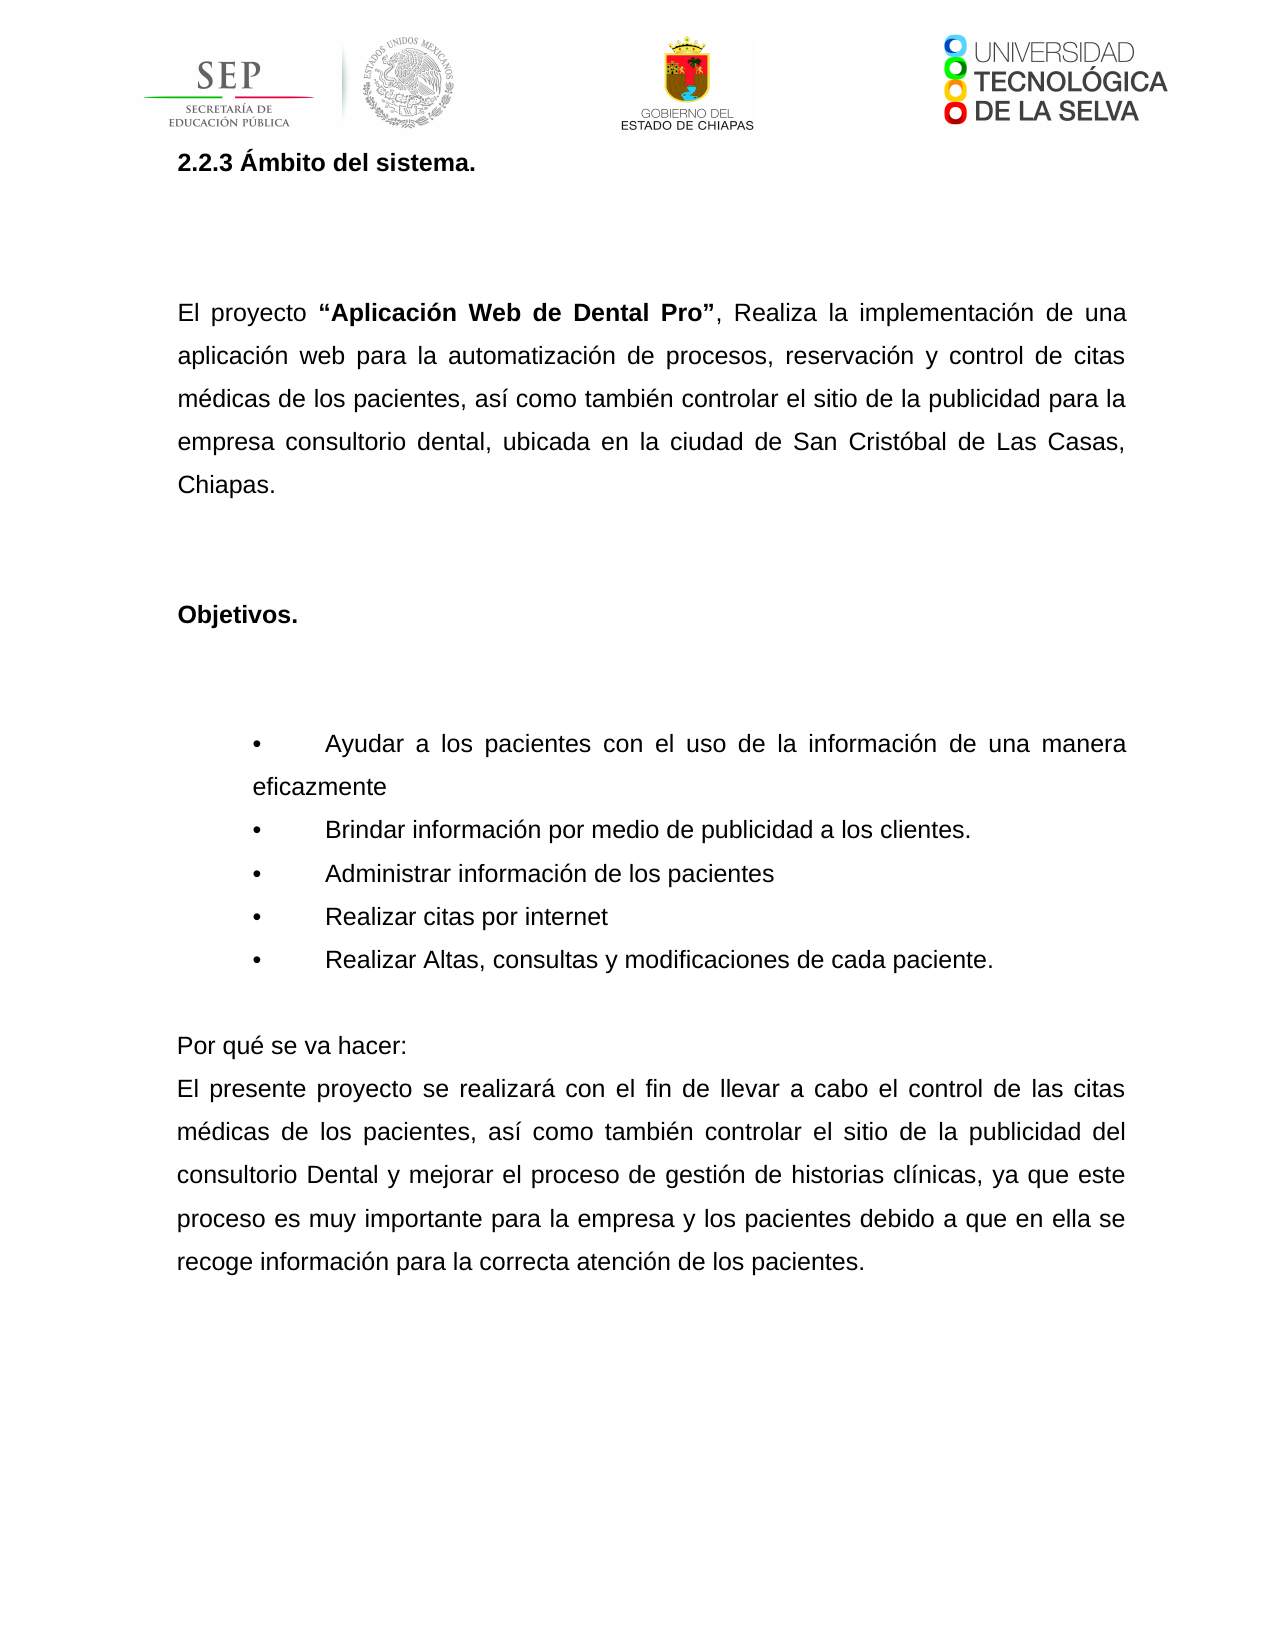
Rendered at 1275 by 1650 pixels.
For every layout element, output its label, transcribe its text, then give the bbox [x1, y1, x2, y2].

list Realizar citas por internet [252, 902, 1127, 930]
picture [618, 34, 757, 135]
text El presente proyecto se realizará con el fin de llevar a cabo el control de las citas médicas de los pacientes, así como también controlar el sitio de la publicidad del consultorio Dental y mejorar el proceso de gestión de historias clínicas, ya que este proceso es muy importante para la empresa y los pacientes debido a que en ella se recoge información para la correcta atención de los pacientes. [177, 1074, 1127, 1275]
text Objetivos. [177, 600, 1127, 628]
subtitle 2.2.3 Ámbito del sistema. [177, 148, 1127, 176]
text Por qué se va hacer: [177, 1031, 1127, 1060]
text El proyecto “Aplicación Web de Dental Pro”, Realiza la implementación de una aplicación web para la automatización de procesos, reservación y control de citas médicas de los pacientes, así como también controlar el sitio de la publicidad para la empresa consultorio dental, ubicada en la ciudad de San Cristóbal de Las Casas, Chiapas. [177, 298, 1127, 499]
list Ayudar a los pacientes con el uso de la información de una manera eficazmente [252, 729, 1127, 801]
list Brindar información por medio de publicidad a los clientes. [252, 815, 1127, 844]
picture [131, 34, 462, 136]
list Administrar información de los pacientes [252, 858, 1127, 887]
list Realizar Altas, consultas y modificaciones de cada paciente. [252, 945, 1127, 973]
picture [933, 29, 1173, 130]
